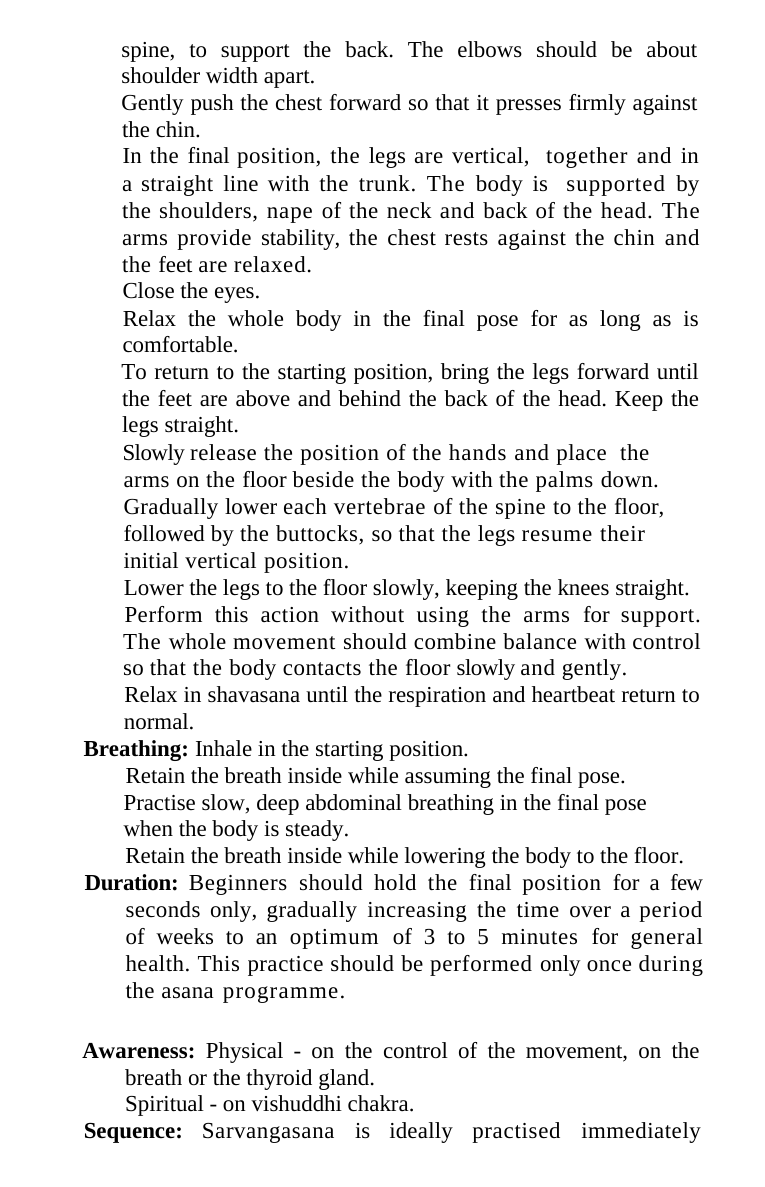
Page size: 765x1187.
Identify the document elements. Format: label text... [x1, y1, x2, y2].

text Relax in shavasana until the respiration and heartbeat return to normal. [124, 681, 701, 735]
text Lower the legs to the floor slowly, keeping the knees straight. [124, 574, 701, 601]
text Relax the whole body in the final pose for as long as is comfortable. [122, 305, 700, 358]
text Retain the breath inside while lowering the body to the floor. [125, 842, 702, 868]
text Slowly release the position of the hands and place the arms on the floor beside the body with the palms down. Gradually lower each vertebrae of the spine to the floor, followed by the buttocks, so that the legs resume their initial vertical position. [122, 439, 693, 573]
text Perform this action without using the arms for support. The whole movement should combine balance with control so that the body contacts the floor slowly and gently. [123, 601, 701, 681]
text Spiritual - on vishuddhi chakra. [125, 1090, 714, 1117]
text In the final position, the legs are vertical, together and in a straight line with the trunk. The body is supported by the shoulders, nape of the neck and back of the head. The arms provide stability, the chest rests against the chin and the feet are relaxed. [122, 143, 699, 277]
text Breathing: Inhale in the starting position. [83, 736, 714, 762]
text Gently push the chest forward so that it presses firmly against the chin. [121, 89, 699, 142]
text Retain the breath inside while assuming the final pose. Practise slow, deep abdominal breathing in the final pose when the body is steady. [123, 762, 693, 842]
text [83, 1117, 701, 1144]
text To return to the starting position, bring the legs forward until the feet are above and behind the back of the head. Keep the legs straight. [121, 358, 700, 438]
text Duration: Beginners should hold the final position for a few seconds only, gradually increasing the time over a period of weeks to an optimum of 3 to 5 minutes for general health. This practice should be performed only once during the asana programme. [84, 869, 703, 1004]
text Awareness: Physical - on the control of the movement, on the breath or the thyroid gland. [82, 1037, 701, 1090]
text spine, to support the back. The elbows should be about shoulder width apart. [121, 36, 698, 89]
text Close the eyes. [122, 278, 714, 304]
